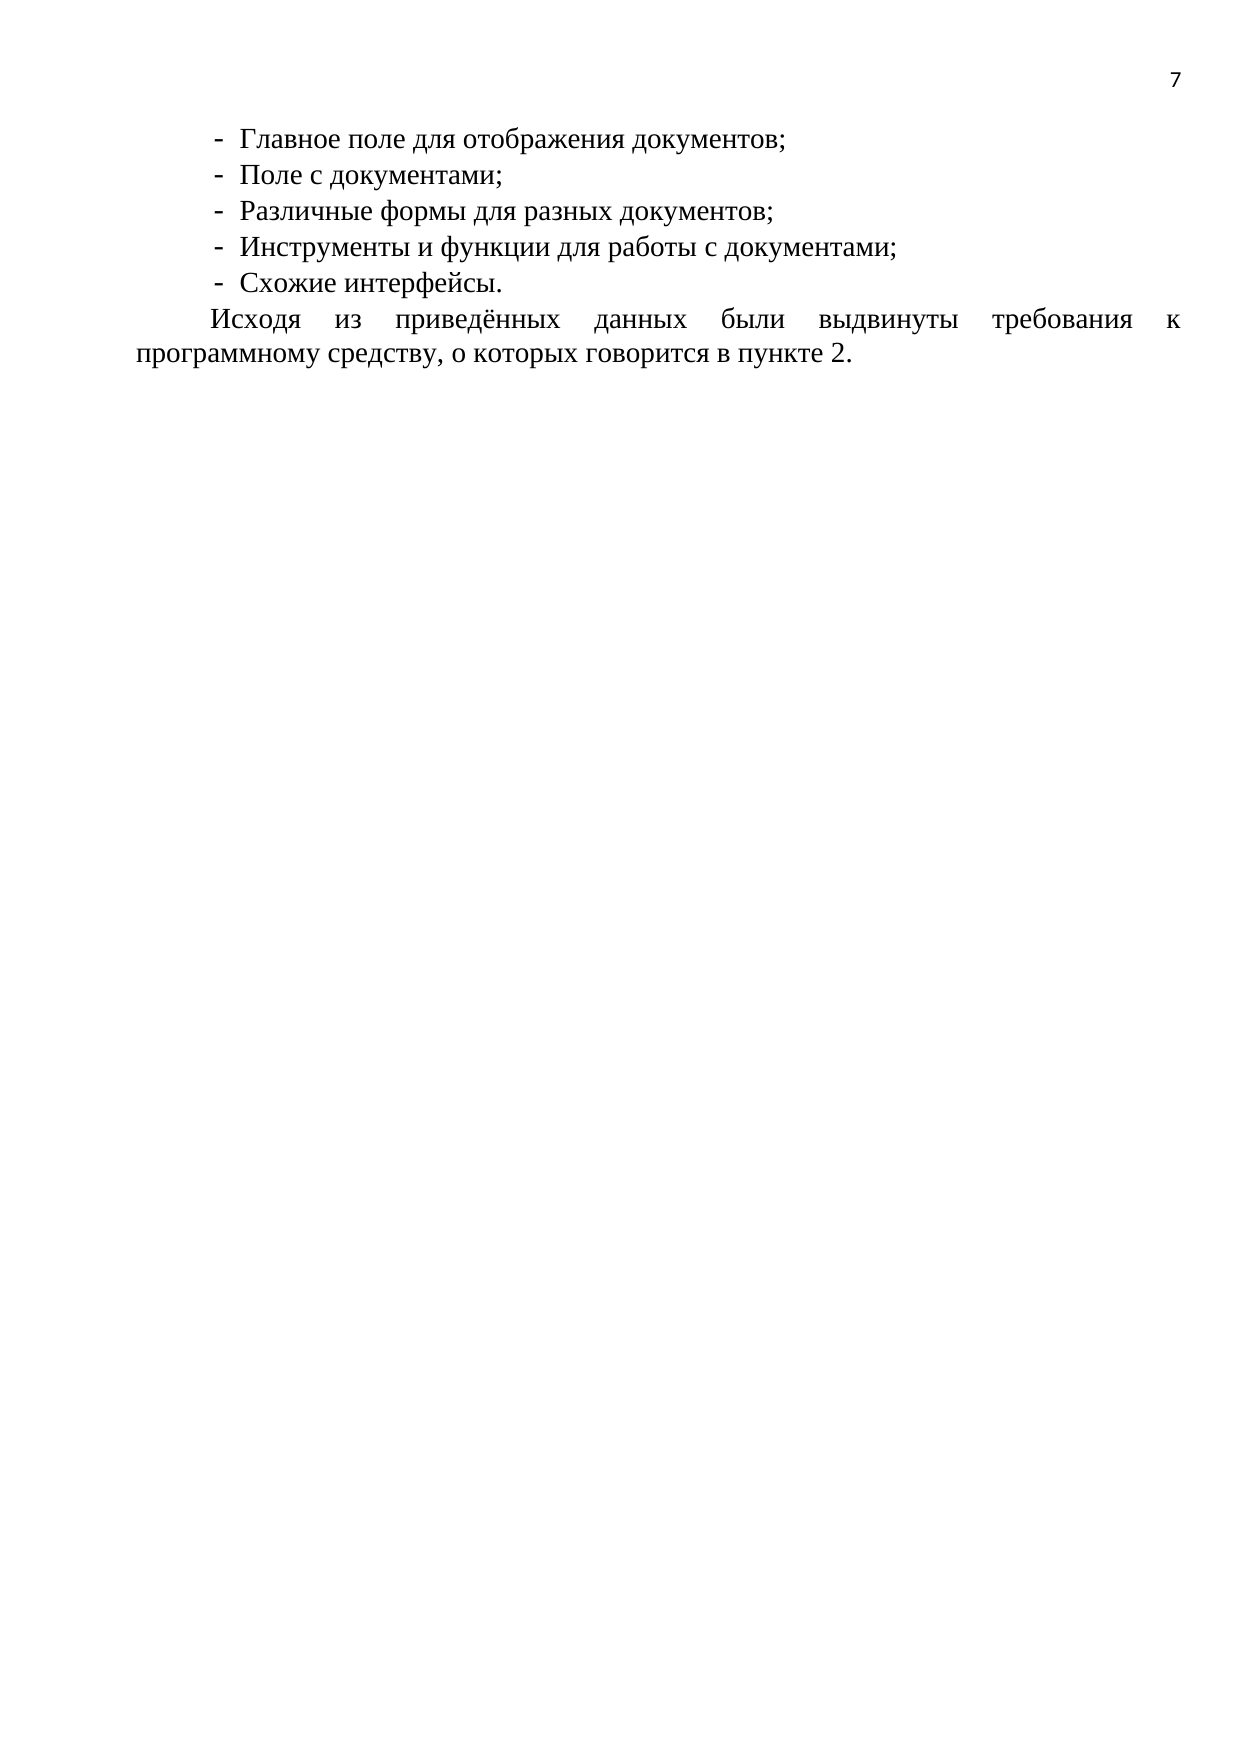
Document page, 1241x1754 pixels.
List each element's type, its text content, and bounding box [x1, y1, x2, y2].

text Поле с документами; [136, 157, 1181, 193]
text Исходя из приведённых данных были выдвинуты требования к программному средству, о которых говорится в пункте 2. [136, 301, 1181, 368]
text Схожие интерфейсы. [136, 265, 1181, 301]
text Различные формы для разных документов; [136, 193, 1181, 229]
text Главное поле для отображения документов; [136, 121, 1181, 157]
text Инструменты и функции для работы с документами; [136, 229, 1181, 265]
